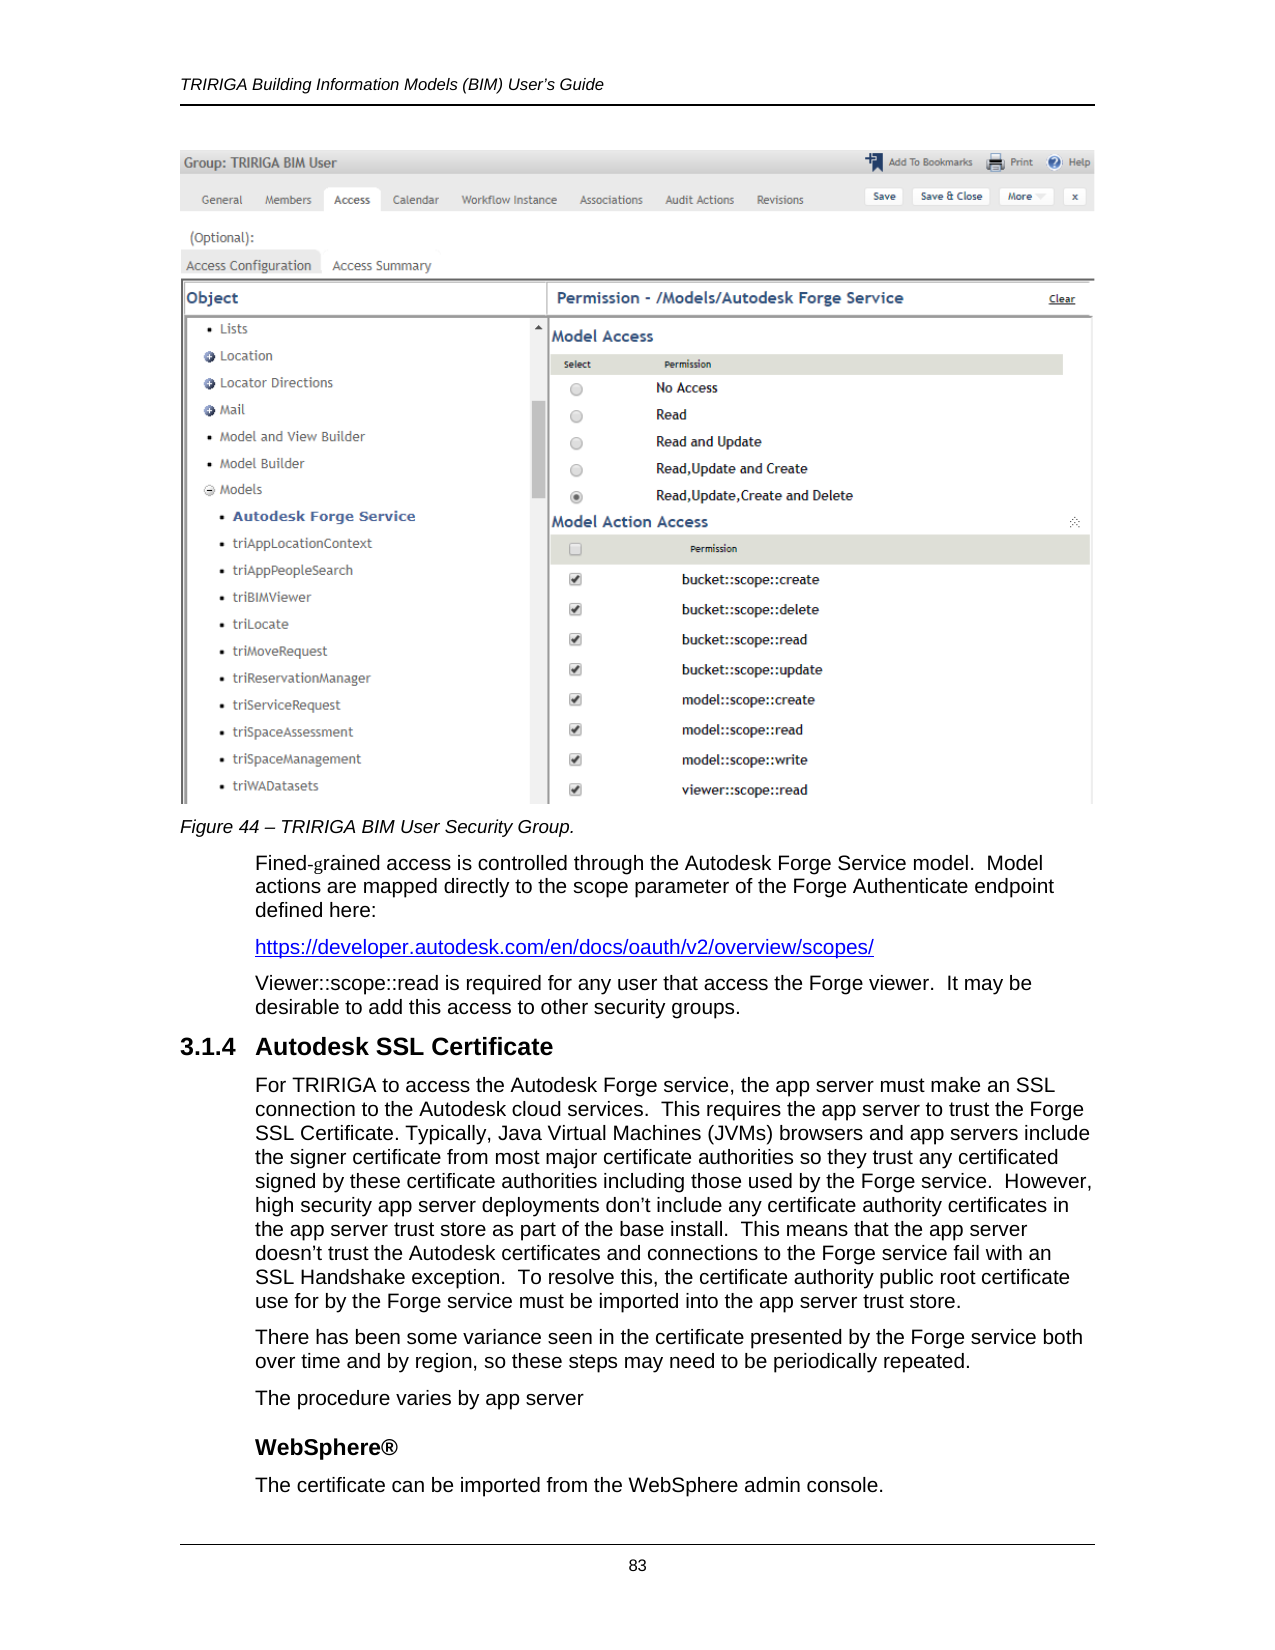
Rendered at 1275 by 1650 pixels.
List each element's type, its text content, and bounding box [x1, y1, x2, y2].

text There has been some variance seen in the certificate presented by the Forge service both over time and by region, so these steps may need to be periodically repeated. [255, 1325, 1095, 1373]
text Figure 44 – TRIRIGA BIM User Security Group. [180, 816, 1095, 838]
text Viewer::scope::read is required for any user that access the Forge viewer. It may be desirable to add this access to other security groups. [255, 971, 1095, 1019]
text Fined-grained access is controlled through the Autodesk Forge Service model. Model actions are mapped directly to the scope parameter of the Forge Authenticate endpoint defined here: [255, 850, 1095, 922]
text https://developer.autodesk.com/en/docs/oauth/v2/overview/scopes/ [255, 935, 1095, 959]
subtitle WebSphere® [255, 1434, 1095, 1461]
text The certificate can be imported from the WebSphere admin console. [255, 1473, 1095, 1497]
text The procedure varies by app server [255, 1385, 1095, 1409]
subtitle Autodesk SSL Certificate [180, 1032, 1095, 1060]
text For TRIRIGA to access the Autodesk Forge service, the app server must make an SSL connection to the Autodesk cloud services. This requires the app server to trust the Forge SSL Certificate. Typically, Java Virtual Machines (JVMs) browsers and app servers include the signer certificate from most major certificate authorities so they trust any certificated signed by these certificate authorities including those used by the Forge service. However, high security app server deployments don’t include any certificate authority certificates in the app server trust store as part of the base install. This means that the app server doesn’t trust the Autodesk certificates and connections to the Forge service fail with an SSL Handshake exception. To resolve this, the certificate authority public root certificate use for by the Forge service must be imported into the app server trust store. [255, 1073, 1095, 1312]
picture [180, 150, 1095, 804]
